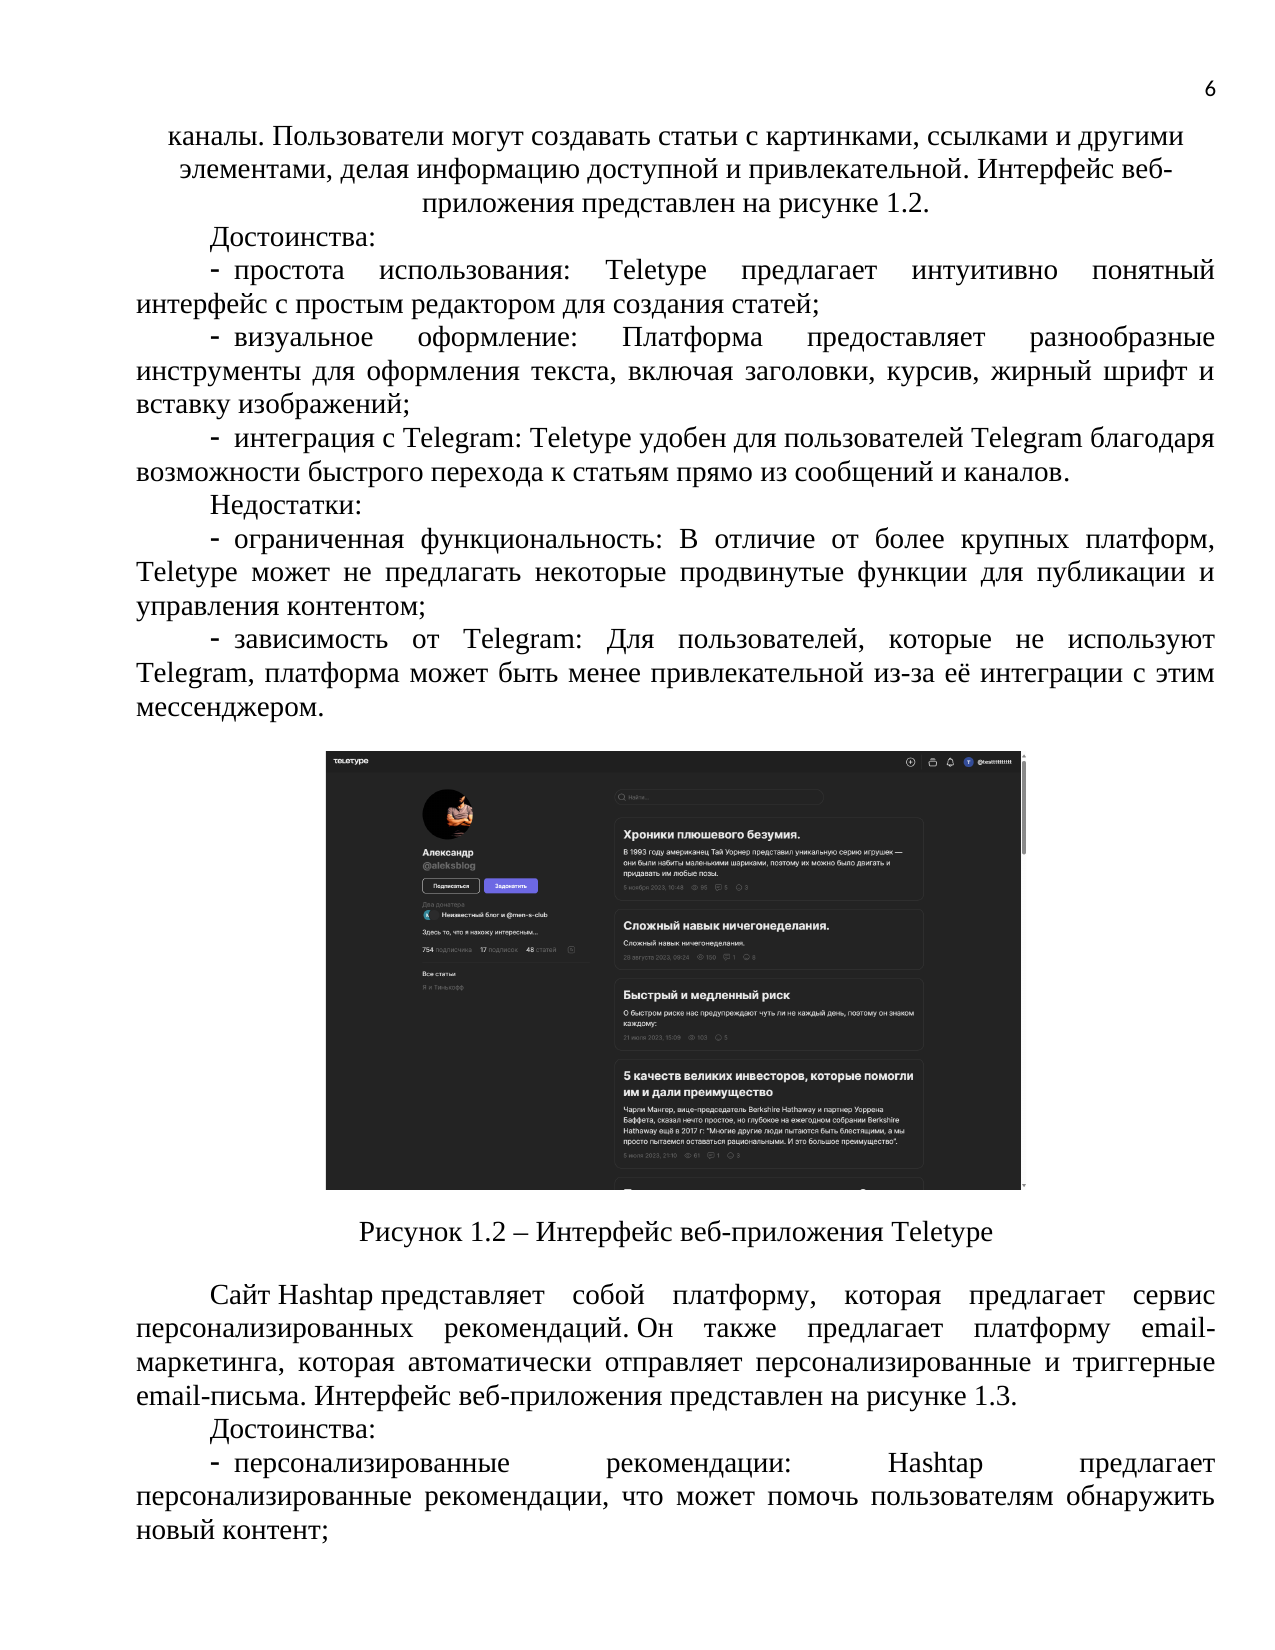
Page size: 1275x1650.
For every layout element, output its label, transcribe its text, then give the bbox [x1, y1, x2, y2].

list ограниченная функциональность: В отличие от более крупных платформ, Teletype может не предлагать некоторые продвинутые функции для публикации и управления контентом; [136, 521, 1216, 622]
text Достоинства: [136, 1411, 1216, 1445]
list зависимость от Telegram: Для пользователей, которые не используют Telegram, платформа может быть менее привлекательной из-за её интеграции с этим мессенджером. [136, 622, 1216, 722]
list интеграция с Telegram: Teletype удобен для пользователей Telegram благодаря возможности быстрого перехода к статьям прямо из сообщений и каналов. [136, 420, 1216, 487]
list простота использования: Teletype предлагает интуитивно понятный интерфейс с простым редактором для создания статей; [136, 252, 1216, 319]
list персонализированные рекомендации: Hashtap предлагает персонализированные рекомендации, что может помочь пользователям обнаружить новый контент; [136, 1445, 1216, 1546]
text Недостатки: [136, 487, 1216, 521]
picture [325, 751, 1027, 1190]
text Рисунок 1.2 – Интерфейс веб-приложения Teletype [136, 1214, 1216, 1248]
text Достоинства: [136, 219, 1216, 252]
list визуальное оформление: Платформа предоставляет разнообразные инструменты для оформления текста, включая заголовки, курсив, жирный шрифт и вставку изображений; [136, 319, 1216, 420]
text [136, 118, 1216, 219]
text Сайт Hashtap представляет собой платформу, которая предлагает сервис персонализированных рекомендаций. Он также предлагает платформу email-маркетинга, которая автоматически отправляет персонализированные и триггерные email-письма. Интерфейс веб-приложения представлен на рисунке 1.3. [136, 1277, 1216, 1411]
